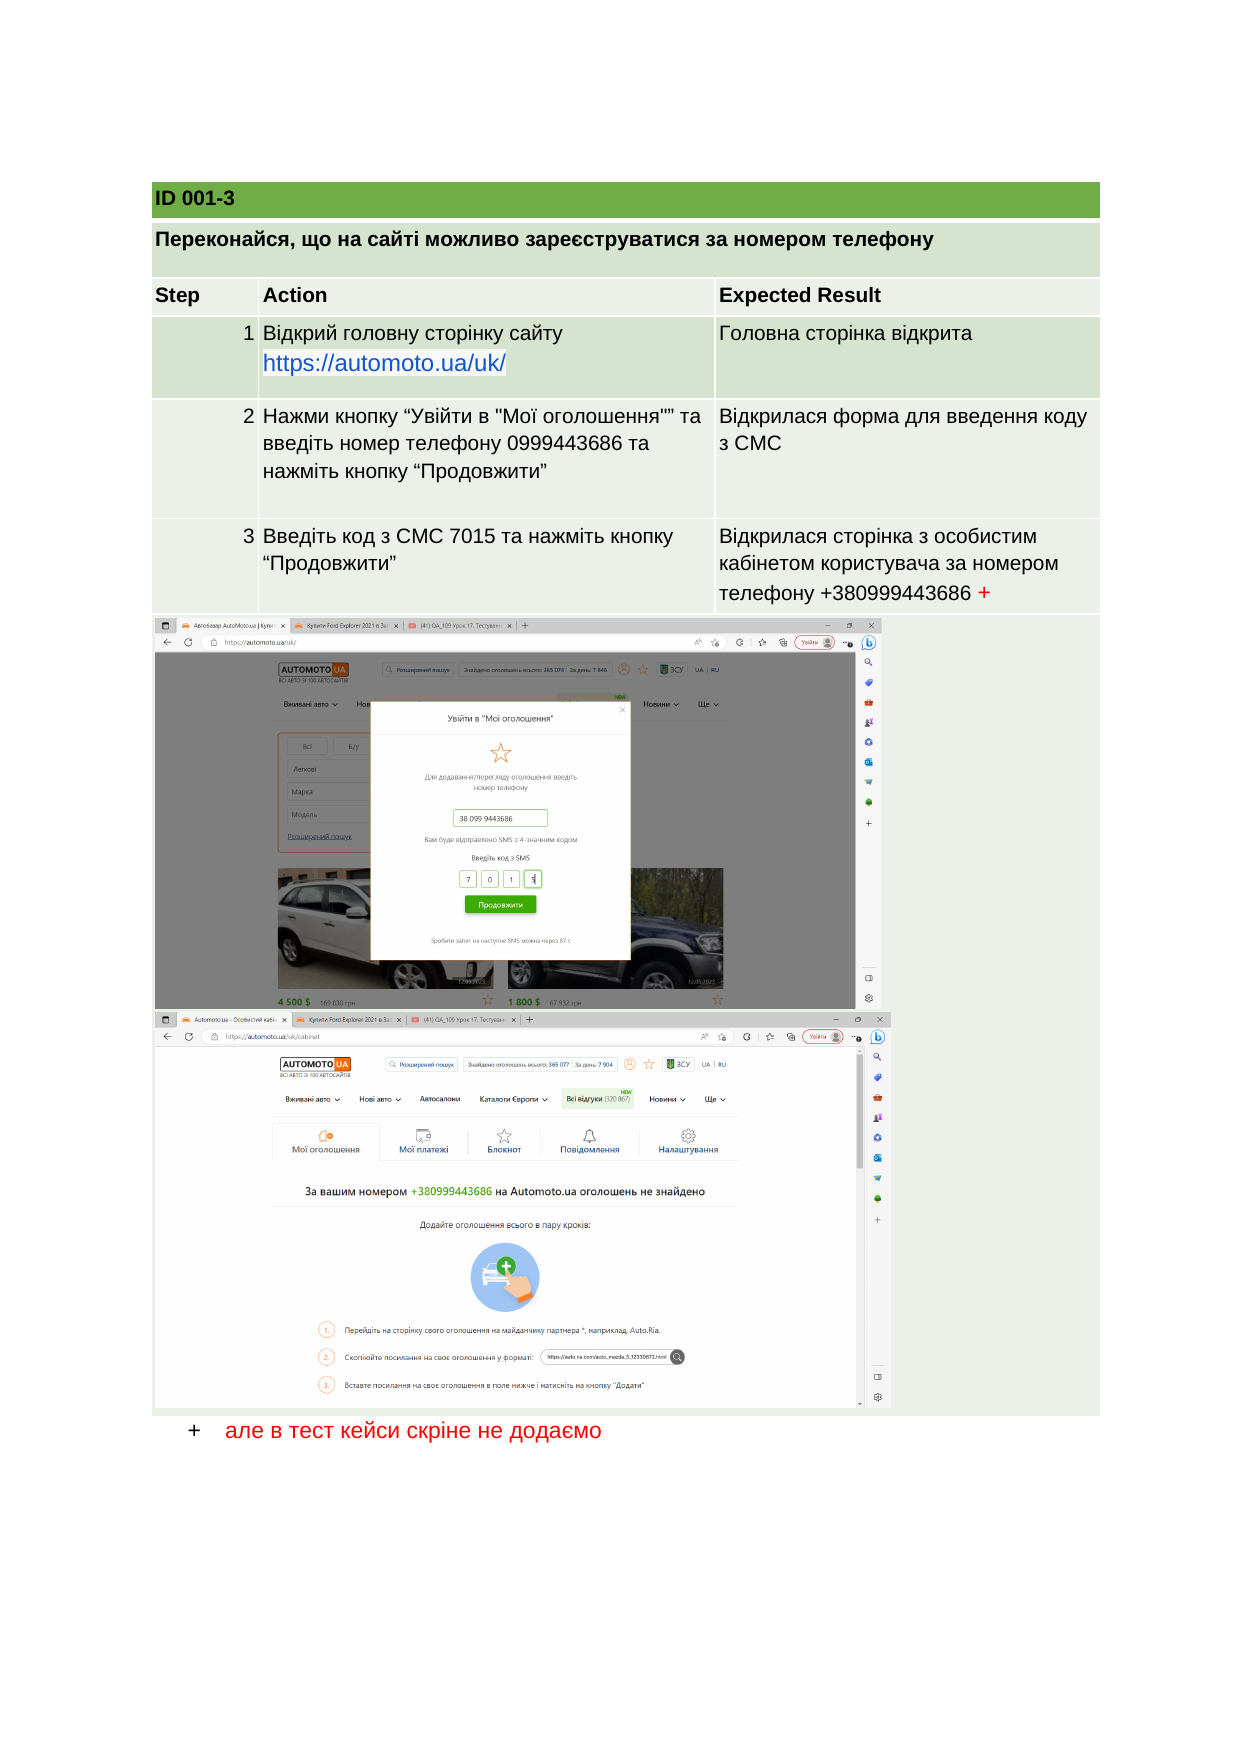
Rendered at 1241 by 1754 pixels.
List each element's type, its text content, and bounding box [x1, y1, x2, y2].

table_cell Expected Result [716, 279, 1100, 315]
table_header ID 001-3 [152, 182, 1100, 218]
picture [155, 618, 882, 1009]
table_cell Нажми кнопку “Увійти в "Мої оголошення"” та введіть номер телефону 0999443686 та нажміть кнопку “Продовжити” [259, 400, 714, 518]
table_cell 1 [152, 317, 258, 398]
table_cell Відкрилася форма для введення коду з СМС [716, 400, 1100, 518]
table_cell Відкрий головну сторінку сайту https://automoto.ua/uk/ [259, 317, 714, 398]
picture [155, 1012, 891, 1408]
table_cell Відкрилася сторінка з особистим кабінетом користувача за номером телефону +380999443686 + [716, 519, 1100, 613]
table_cell Action [259, 279, 714, 315]
table_cell 3 [152, 519, 258, 613]
table_cell 2 [152, 400, 258, 518]
table_cell [152, 615, 1100, 1416]
table_cell Переконайся, що на сайті можливо зареєструватися за номером телефону [152, 223, 1100, 277]
table_cell Введіть код з СМС 7015 та нажміть кнопку “Продовжити” [259, 519, 714, 613]
table_cell Головна сторінка відкрита [716, 317, 1100, 398]
list але в тест кейси скріне не додаємо [187, 1417, 1090, 1443]
table_cell Step [152, 279, 258, 315]
